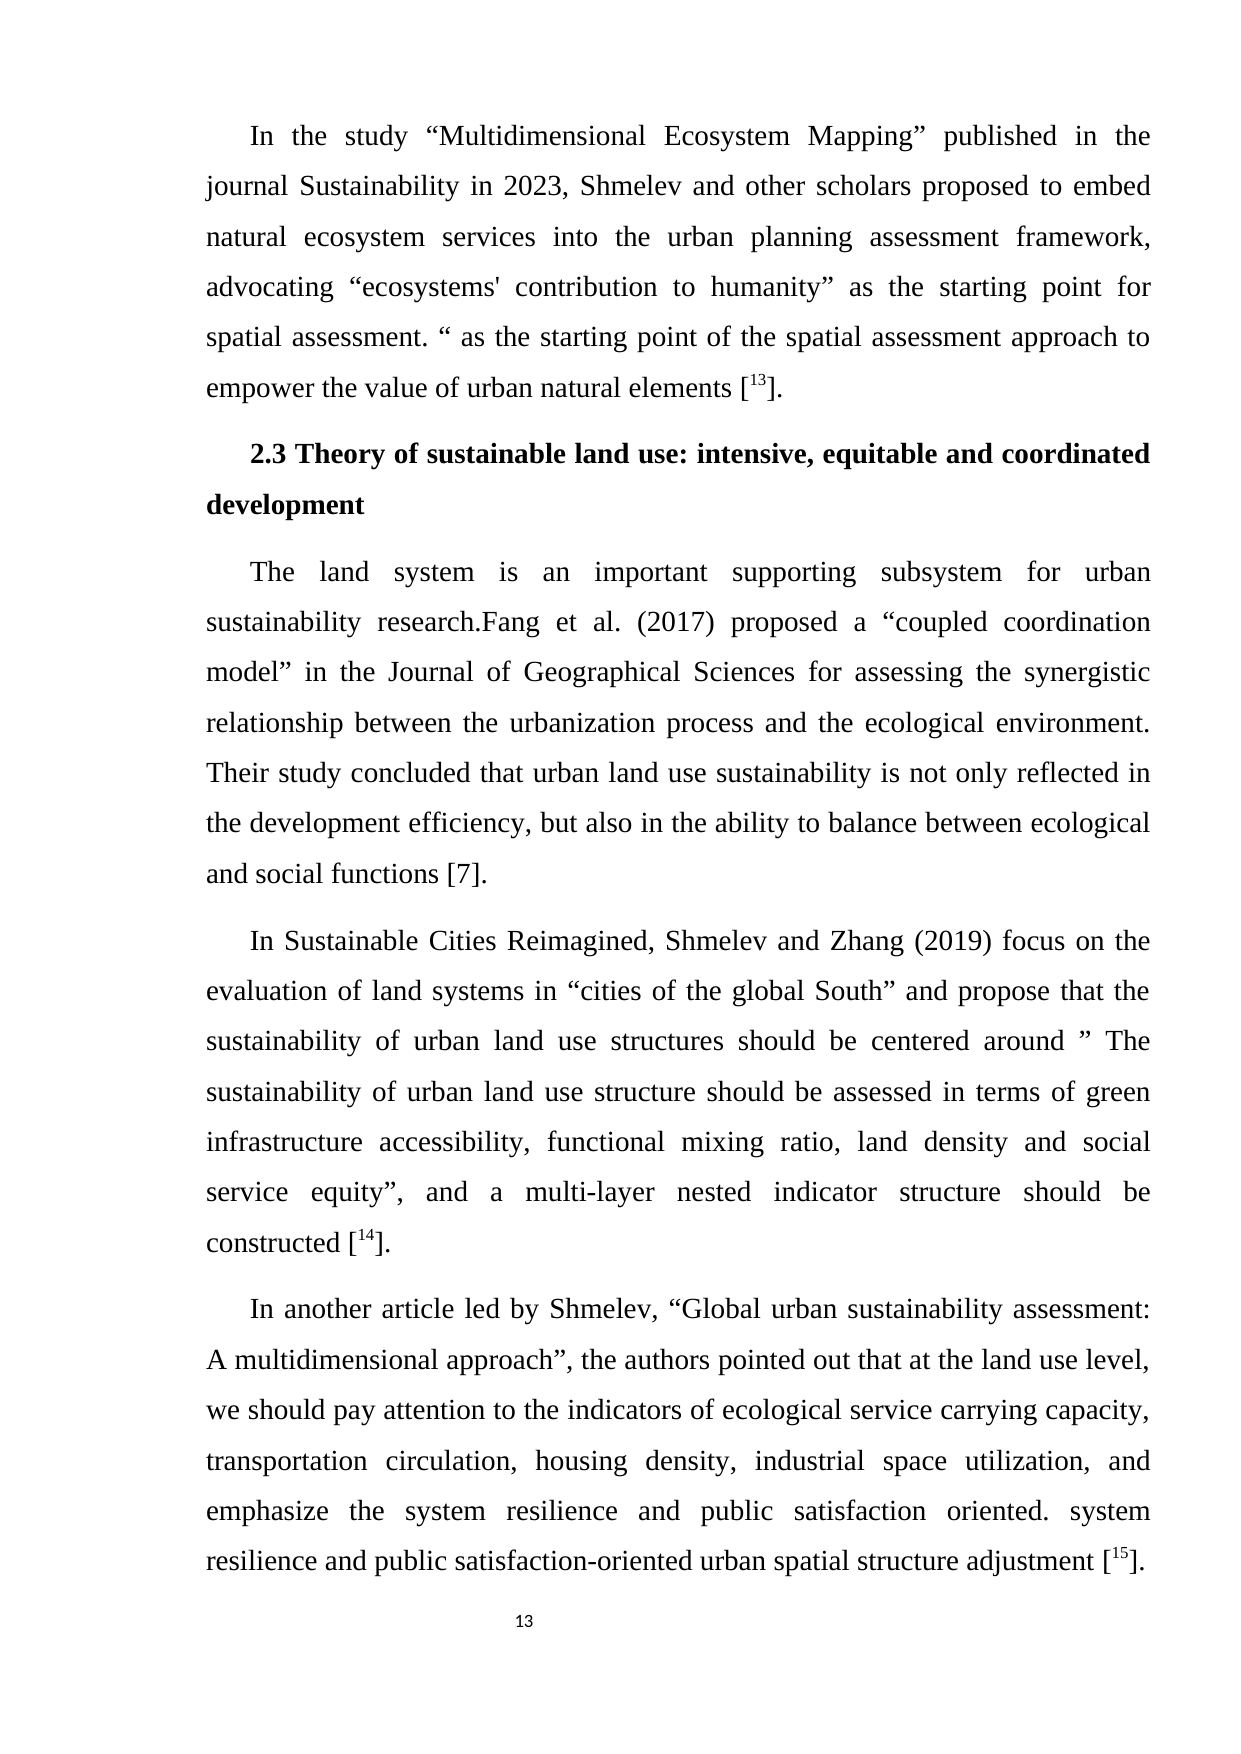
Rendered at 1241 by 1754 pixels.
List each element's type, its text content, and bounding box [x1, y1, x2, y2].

text In Sustainable Cities Reimagined, Shmelev and Zhang (2019) focus on the evaluation of land systems in “cities of the global South” and propose that the sustainability of urban land use structures should be centered around ” The sustainability of urban land use structure should be assessed in terms of green infrastructure accessibility, functional mixing ratio, land density and social service equity”, and a multi-layer nested indicator structure should be constructed []. [206, 923, 1152, 1258]
text In another article led by Shmelev, “Global urban sustainability assessment: A multidimensional approach”, the authors pointed out that at the land use level, we should pay attention to the indicators of ecological service carrying capacity, transportation circulation, housing density, industrial space utilization, and emphasize the system resilience and public satisfaction oriented. system resilience and public satisfaction-oriented urban spatial structure adjustment []. [206, 1292, 1152, 1577]
text The land system is an important supporting subsystem for urban sustainability research.Fang et al. (2017) proposed a “coupled coordination model” in the Journal of Geographical Sciences for assessing the synergistic relationship between the urbanization process and the ecological environment. Their study concluded that urban land use sustainability is not only reflected in the development efficiency, but also in the ability to balance between ecological and social functions [7]. [206, 554, 1152, 889]
text In the study “Multidimensional Ecosystem Mapping” published in the journal Sustainability in 2023, Shmelev and other scholars proposed to embed natural ecosystem services into the urban planning assessment framework, advocating “ecosystems' contribution to humanity” as the starting point for spatial assessment. “ as the starting point of the spatial assessment approach to empower the value of urban natural elements []. [206, 118, 1152, 403]
text 2.3 Theory of sustainable land use: intensive, equitable and coordinated development [206, 437, 1152, 521]
